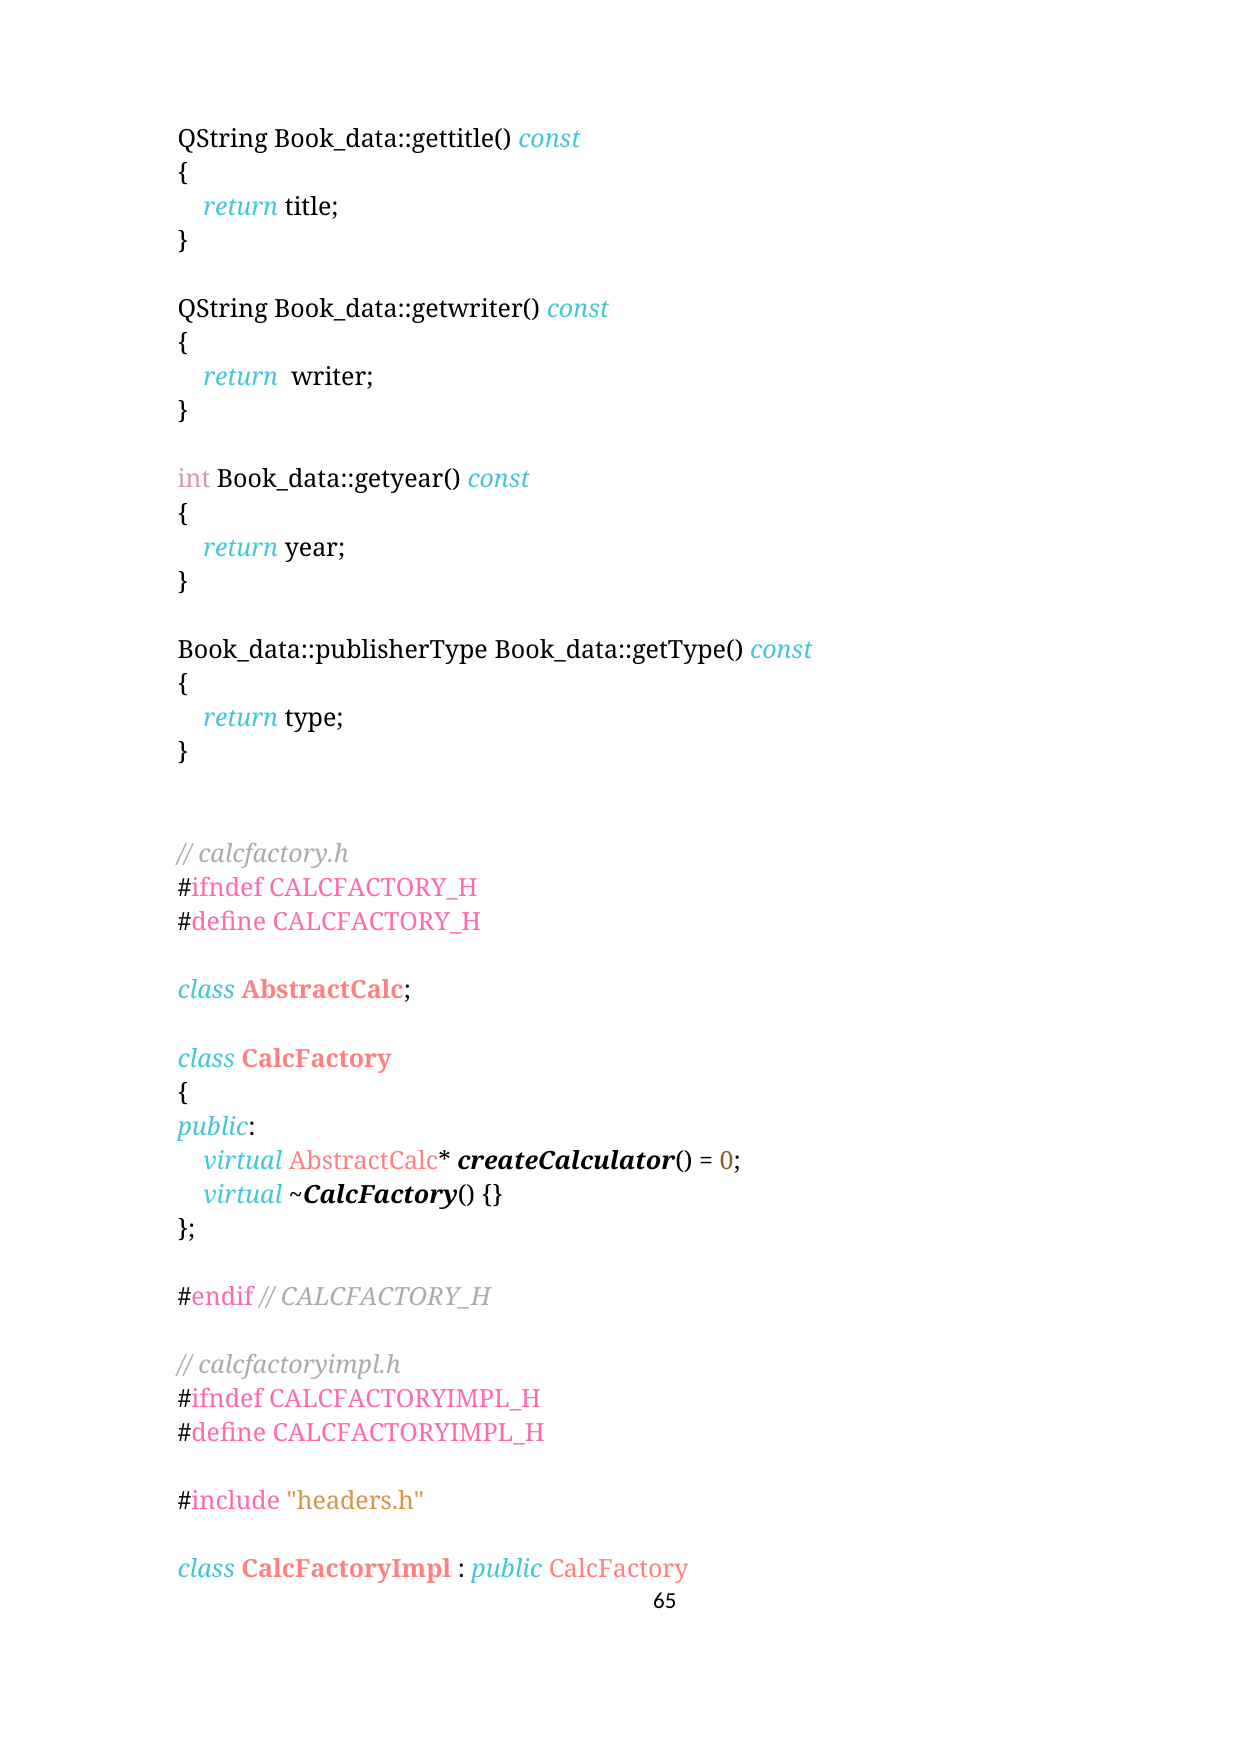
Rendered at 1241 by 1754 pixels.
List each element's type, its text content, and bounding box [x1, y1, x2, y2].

text #define CALCFACTORYIMPL_H [177, 1415, 1152, 1449]
text { [177, 666, 1152, 699]
text Book_data::publisherType Book_data::getType() const [177, 631, 1152, 666]
text #endif // CALCFACTORY_H [177, 1279, 1152, 1313]
text #include "headers.h" [177, 1483, 1152, 1517]
text } [177, 563, 1152, 597]
text { [177, 154, 1152, 189]
text virtual AbstractCalc* createCalculator() = 0; [177, 1142, 1152, 1176]
text } [177, 393, 1152, 427]
text return writer; [177, 359, 1152, 393]
text class AbstractCalc; [177, 972, 1152, 1006]
text class CalcFactoryImpl : public CalcFactory [177, 1551, 1152, 1585]
text { [177, 325, 1152, 359]
text #ifndef CALCFACTORYIMPL_H [177, 1381, 1152, 1415]
text } [177, 223, 1152, 257]
text { [177, 495, 1152, 529]
text } [177, 734, 1152, 768]
text { [177, 1074, 1152, 1108]
text return title; [177, 189, 1152, 223]
text virtual ~CalcFactory() {} [177, 1176, 1152, 1211]
text #define CALCFACTORY_H [177, 904, 1152, 938]
text return year; [177, 529, 1152, 563]
text int Book_data::getyear() const [177, 461, 1152, 495]
text }; [177, 1211, 1152, 1244]
text // calcfactory.h [177, 836, 1152, 870]
text public: [177, 1108, 1152, 1142]
text // calcfactoryimpl.h [177, 1347, 1152, 1381]
text QString Book_data::gettitle() const [177, 121, 1152, 154]
text #ifndef CALCFACTORY_H [177, 870, 1152, 904]
text return type; [177, 699, 1152, 734]
text class CalcFactory [177, 1040, 1152, 1074]
text QString Book_data::getwriter() const [177, 291, 1152, 325]
